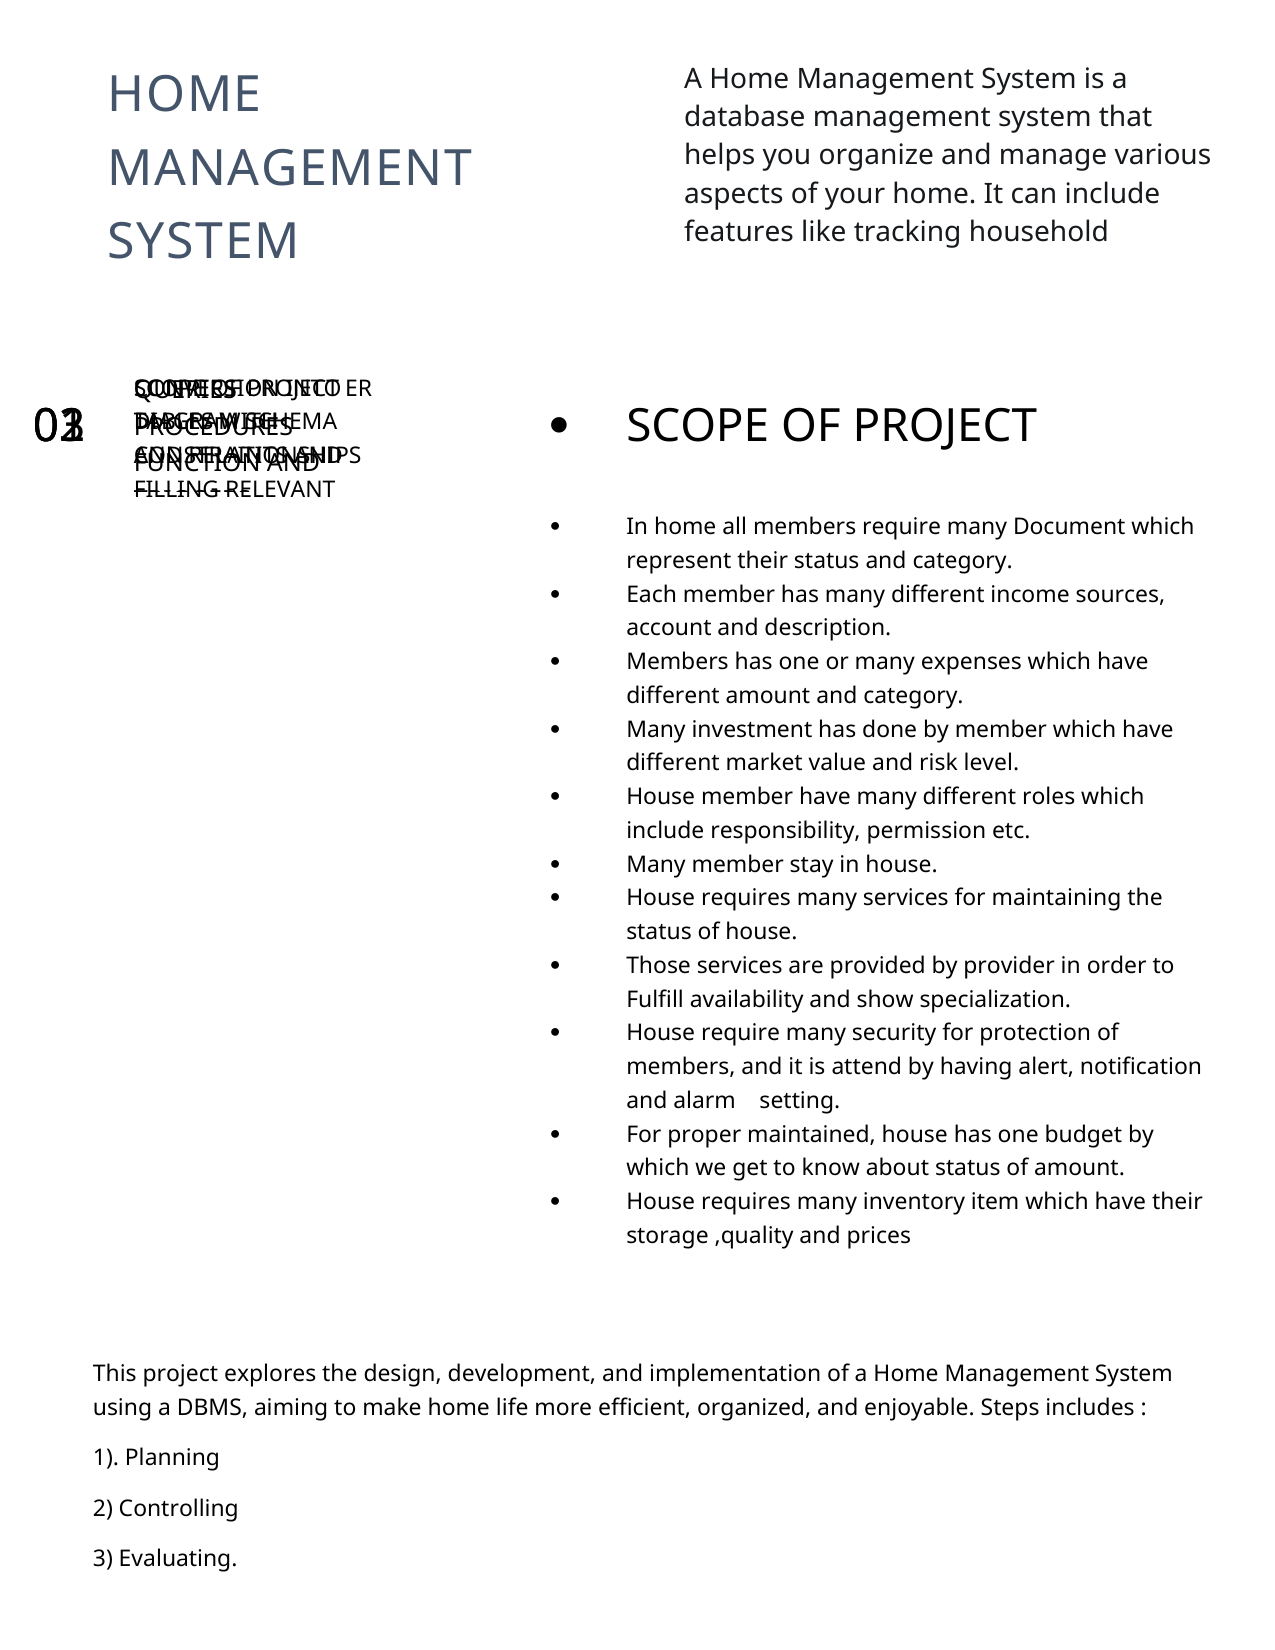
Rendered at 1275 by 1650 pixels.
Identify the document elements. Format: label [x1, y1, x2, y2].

table_header [657, 50, 1274, 360]
table_header [6, 50, 657, 360]
table_cell [6, 360, 486, 1357]
table_cell [486, 360, 1274, 1357]
table_cell [6, 1357, 1274, 1642]
